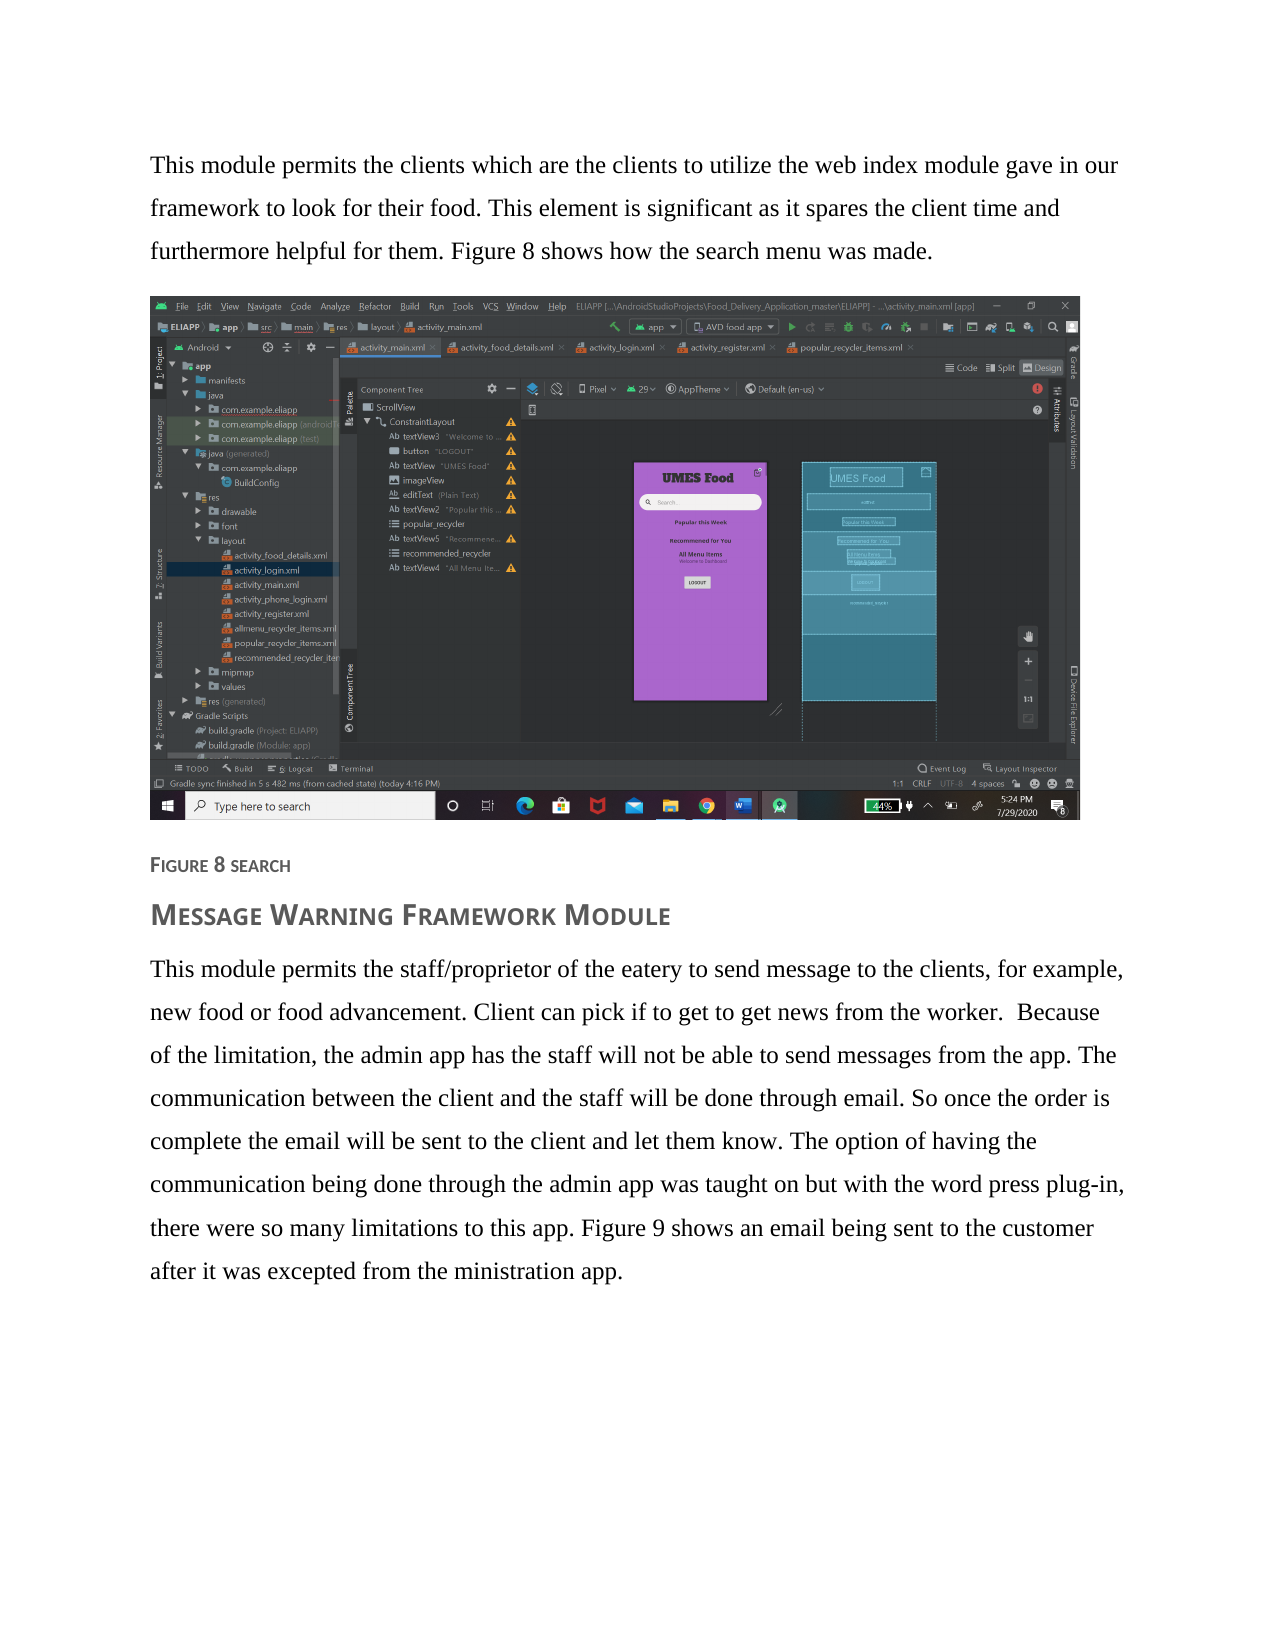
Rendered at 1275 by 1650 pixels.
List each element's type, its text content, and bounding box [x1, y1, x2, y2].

subtitle Message Warning Framework Module [150, 894, 1125, 934]
text This module permits the clients which are the clients to utilize the web index module gave in our framework to look for their food. This element is significant as it spares the client time and furthermore helpful for them. Figure 8 shows how the search menu was made. [150, 150, 1125, 265]
text This module permits the staff/proprietor of the eatery to send message to the clients, for example, new food or food advancement. Client can pick if to get to get news from the worker. Because of the limitation, the admin app has the staff will not be able to send messages from the app. The communication between the client and the staff will be done through email. So once the order is complete the email will be sent to the client and let them know. The option of having the communication being done through the admin app was taught on but with the word press plug-in, there were so many limitations to this app. Figure 9 shows an email being sent to the customer after it was excepted from the ministration app. [150, 954, 1125, 1284]
text Figure 8 search [150, 850, 1125, 878]
picture [150, 296, 1080, 820]
